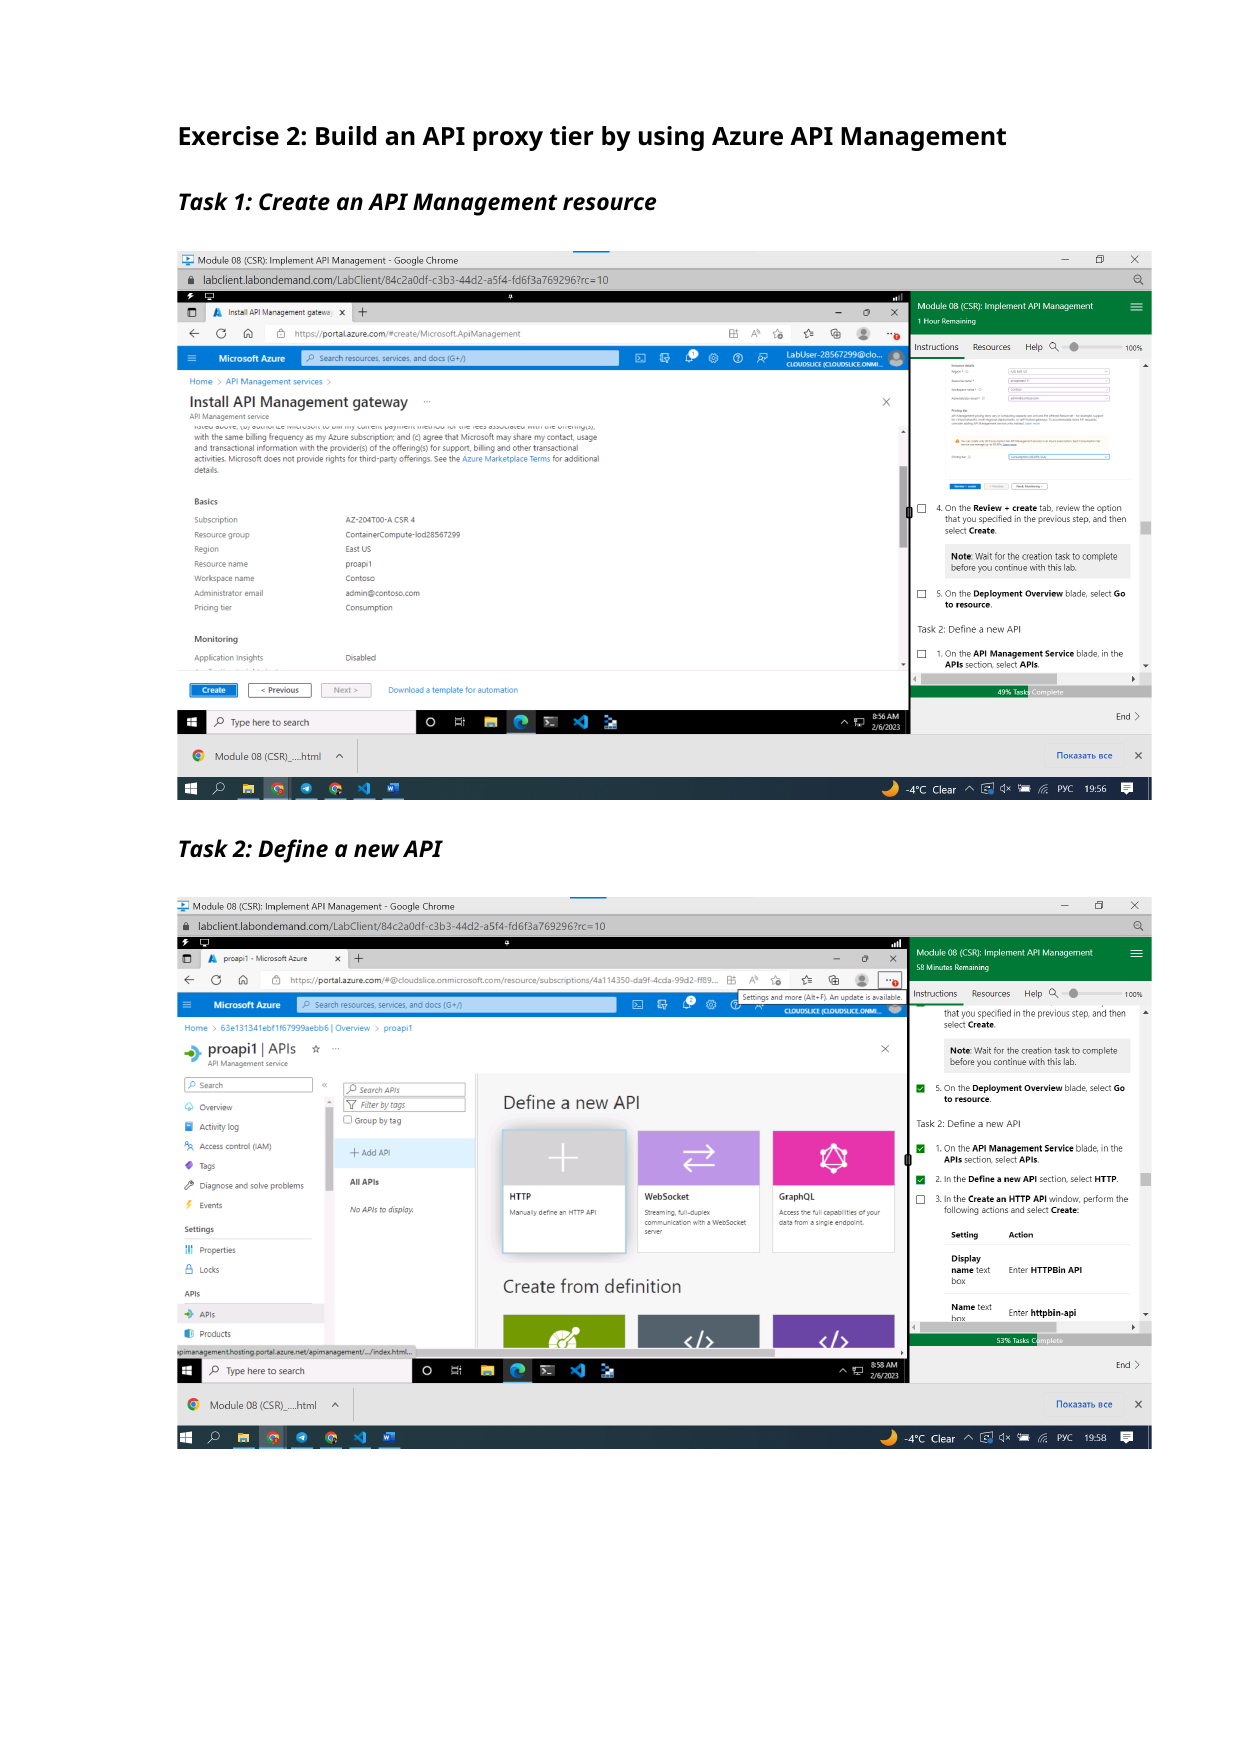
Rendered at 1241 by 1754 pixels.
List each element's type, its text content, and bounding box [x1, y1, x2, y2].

picture [177, 897, 1152, 1449]
subtitle Task 1: Create an API Management resource [177, 186, 1152, 217]
picture [177, 251, 1152, 800]
subtitle Exercise 2: Build an API proxy tier by using Azure API Management [177, 118, 1152, 152]
subtitle Task 2: Define a new API [177, 833, 1152, 864]
